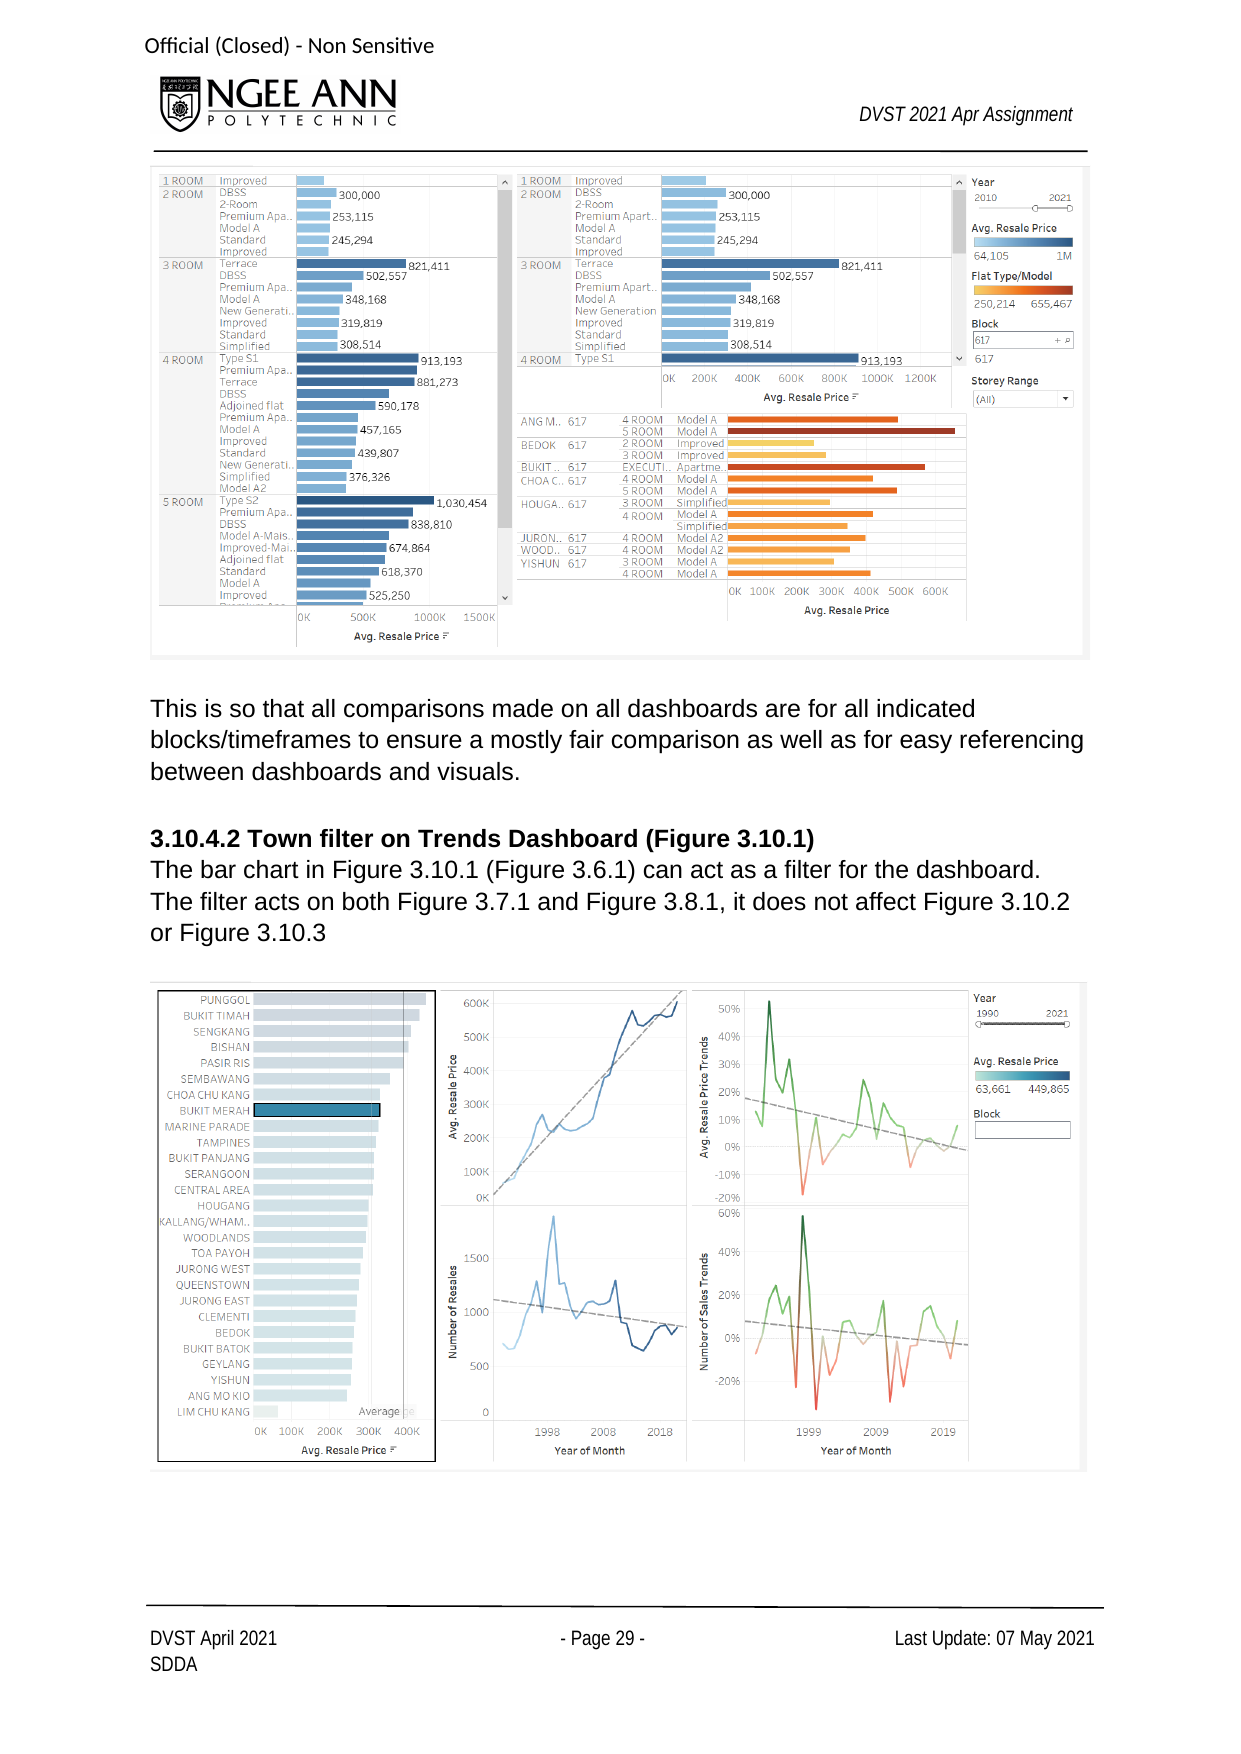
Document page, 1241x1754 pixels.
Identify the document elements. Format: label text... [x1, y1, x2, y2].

picture [150, 75, 402, 134]
text This is so that all comparisons made on all dashboards are for all indicated blocks/timeframes to ensure a mostly fair comparison as well as for easy referencing between dashboards and visuals. [150, 694, 1090, 786]
picture [150, 981, 1088, 1472]
text The bar chart in Figure 3.10.1 (Figure 3.6.1) can act as a filter for the dashboard. The filter acts on both Figure 3.7.1 and Figure 3.8.1, it does not affect Figure 3.10.2 or Figure 3.10.3 [150, 855, 1090, 947]
subtitle 3.10.4.2 Town filter on Trends Dashboard (Figure 3.10.1) [150, 824, 1090, 853]
picture [150, 165, 1091, 660]
